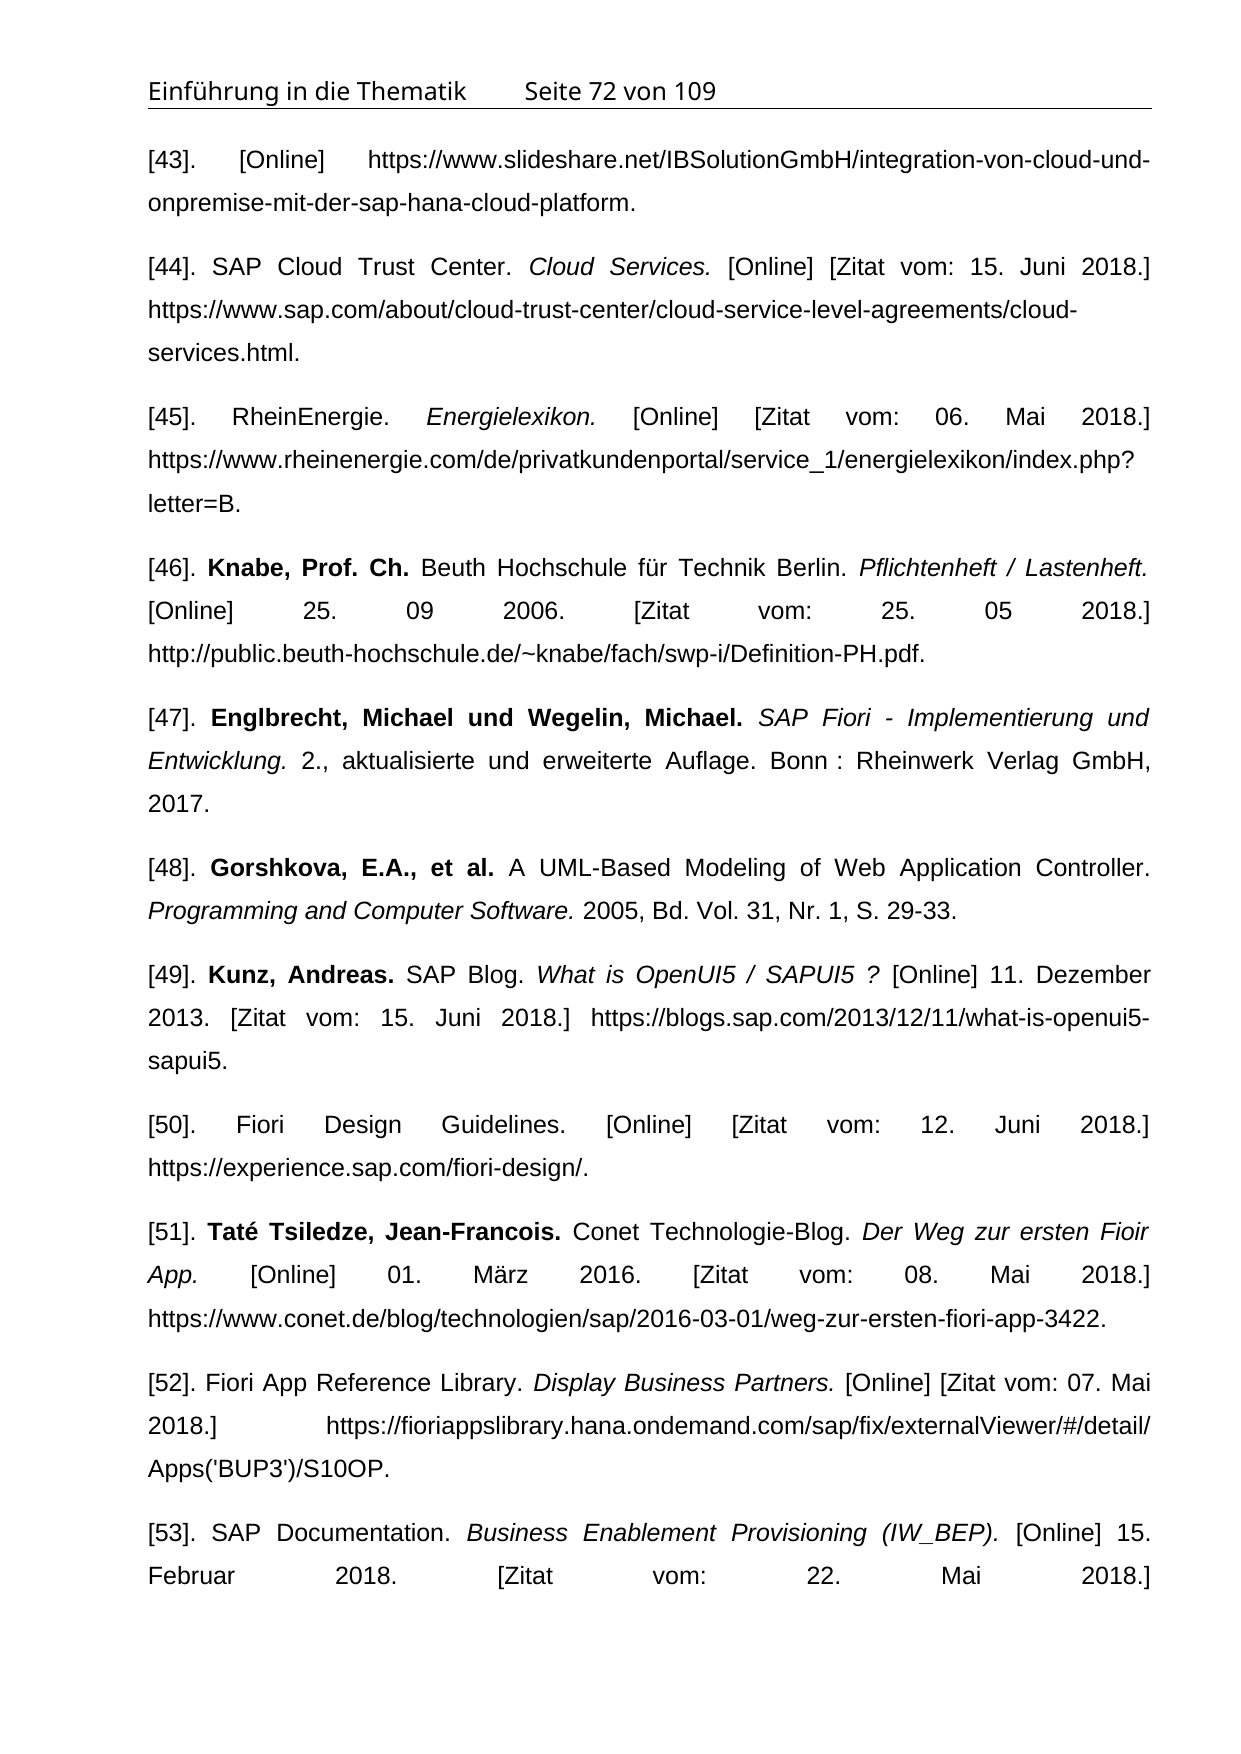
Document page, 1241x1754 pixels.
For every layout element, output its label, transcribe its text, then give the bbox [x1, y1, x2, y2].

text [52]. Fiori App Reference Library. Display Business Partners. [Online] [Zitat vom: 07. Mai 2018.] https://fioriappslibrary.hana.ondemand.com/sap/fix/externalViewer/#/detail/Apps('BUP3')/S10OP. [148, 1368, 1152, 1483]
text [148, 1518, 1152, 1590]
text [44]. SAP Cloud Trust Center. Cloud Services. [Online] [Zitat vom: 15. Juni 2018.] https://www.sap.com/about/cloud-trust-center/cloud-service-level-agreements/cloud-services.html. [148, 252, 1152, 367]
text [50]. Fiori Design Guidelines. [Online] [Zitat vom: 12. Juni 2018.] https://experience.sap.com/fiori-design/. [148, 1110, 1152, 1182]
text [46]. Knabe, Prof. Ch. Beuth Hochschule für Technik Berlin. Pflichtenheft / Lastenheft. [Online] 25. 09 2006. [Zitat vom: 25. 05 2018.] http://public.beuth-hochschule.de/~knabe/fach/swp-i/Definition-PH.pdf. [148, 553, 1152, 668]
text [45]. RheinEnergie. Energielexikon. [Online] [Zitat vom: 06. Mai 2018.] https://www.rheinenergie.com/de/privatkundenportal/service_1/energielexikon/index.php?letter=B. [148, 402, 1152, 517]
text [47]. Englbrecht, Michael und Wegelin, Michael. SAP Fiori - Implementierung und Entwicklung. 2., aktualisierte und erweiterte Auflage. Bonn : Rheinwerk Verlag GmbH, 2017. [148, 703, 1152, 818]
text [49]. Kunz, Andreas. SAP Blog. What is OpenUI5 / SAPUI5 ? [Online] 11. Dezember 2013. [Zitat vom: 15. Juni 2018.] https://blogs.sap.com/2013/12/11/what-is-openui5-sapui5. [148, 960, 1152, 1075]
text [43]. [Online] https://www.slideshare.net/IBSolutionGmbH/integration-von-cloud-und-onpremise-mit-der-sap-hana-cloud-platform. [148, 145, 1152, 217]
text [48]. Gorshkova, E.A., et al. A UML-Based Modeling of Web Application Controller. Programming and Computer Software. 2005, Bd. Vol. 31, Nr. 1, S. 29-33. [148, 853, 1152, 925]
text [51]. Taté Tsiledze, Jean-Francois. Conet Technologie-Blog. Der Weg zur ersten Fioir App. [Online] 01. März 2016. [Zitat vom: 08. Mai 2018.] https://www.conet.de/blog/technologien/sap/2016-03-01/weg-zur-ersten-fiori-app-3422. [148, 1217, 1152, 1332]
